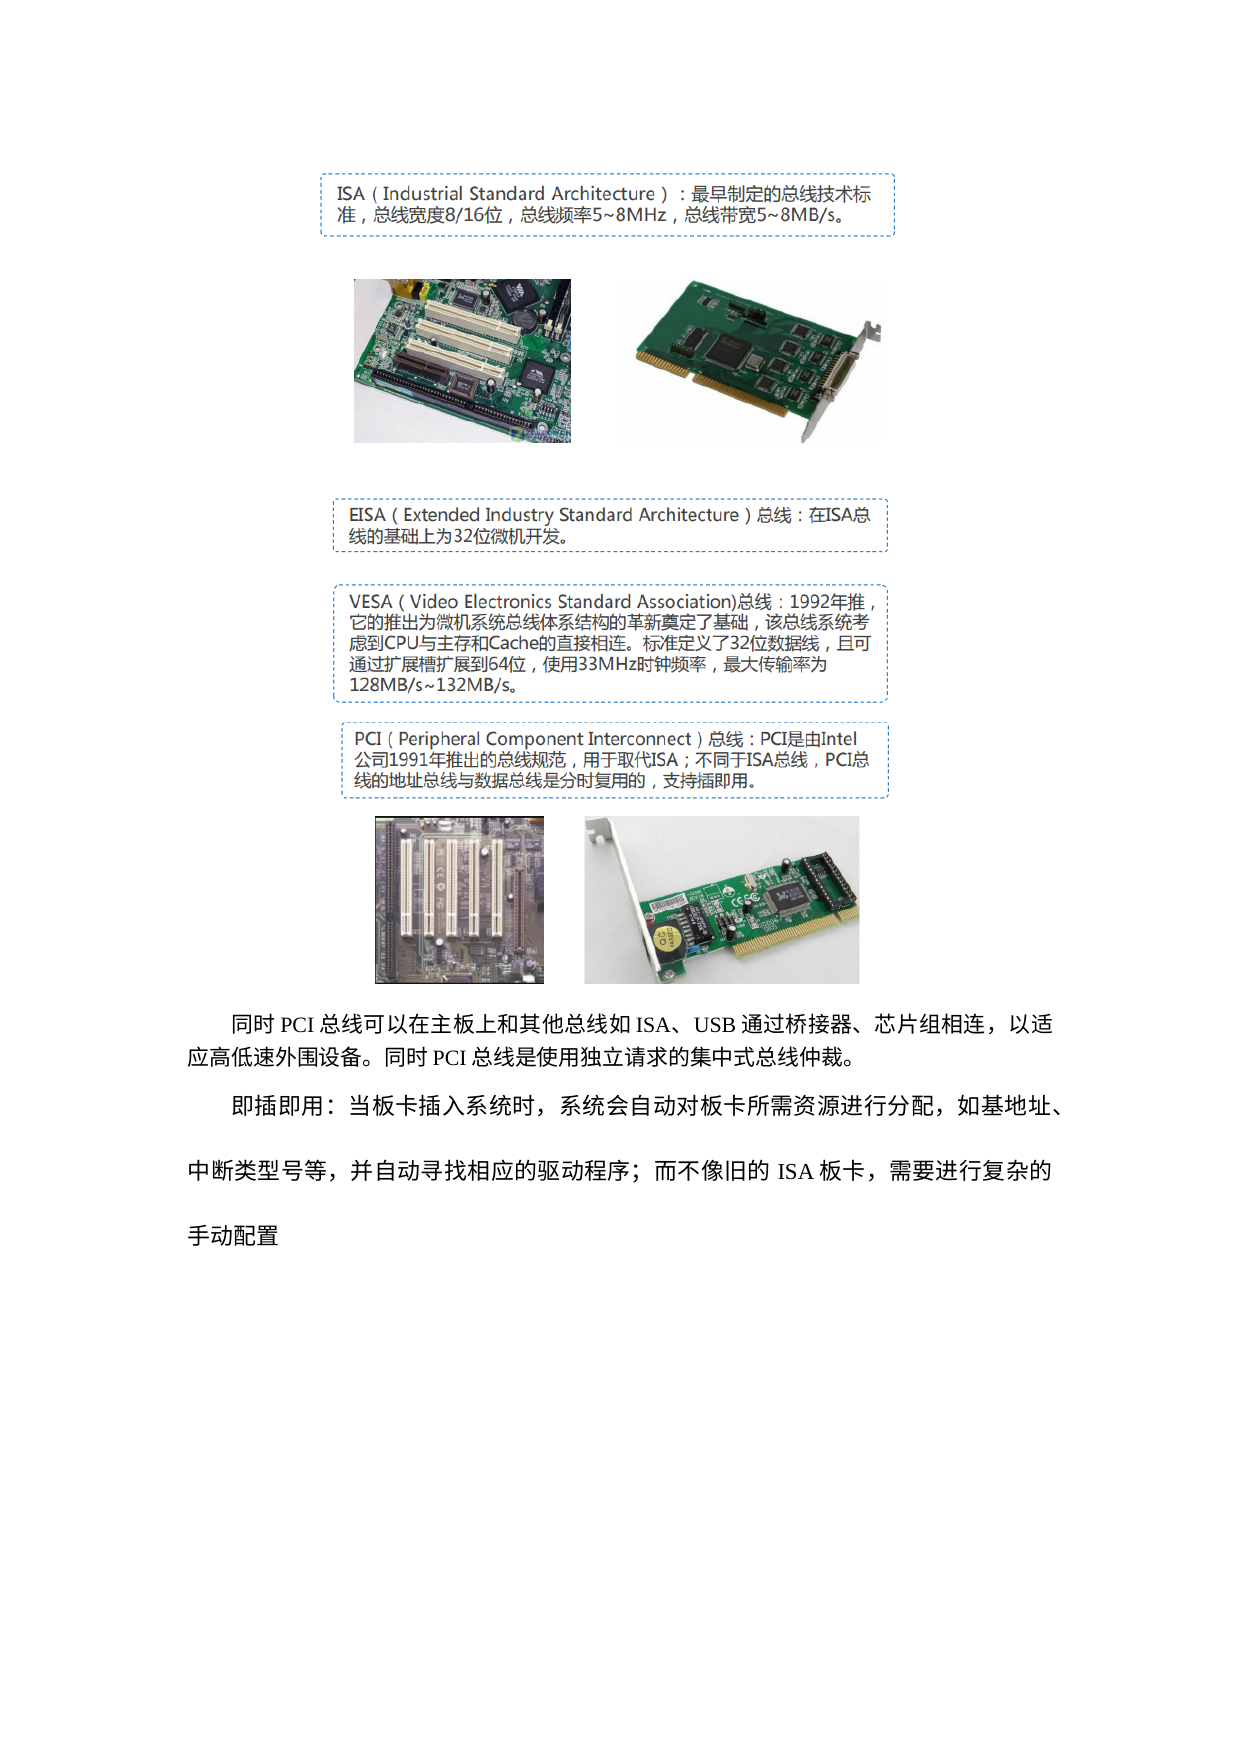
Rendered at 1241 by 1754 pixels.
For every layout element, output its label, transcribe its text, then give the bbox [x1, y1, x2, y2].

text 同时PCI总线可以在主板上和其他总线如ISA、USB通过桥接器、芯片组相连，以适应高低速外围设备。同时PCI总线是使用独立请求的集中式总线仲裁。 [187, 1007, 1053, 1072]
picture [336, 714, 904, 999]
picture [318, 487, 922, 703]
text 即插即用：当板卡插入系统时，系统会自动对板卡所需资源进行分配，如基地址、中断类型号等，并自动寻找相应的驱动程序；而不像旧的ISA板卡，需要进行复杂的手动配置 [187, 1072, 1053, 1267]
picture [310, 162, 930, 456]
